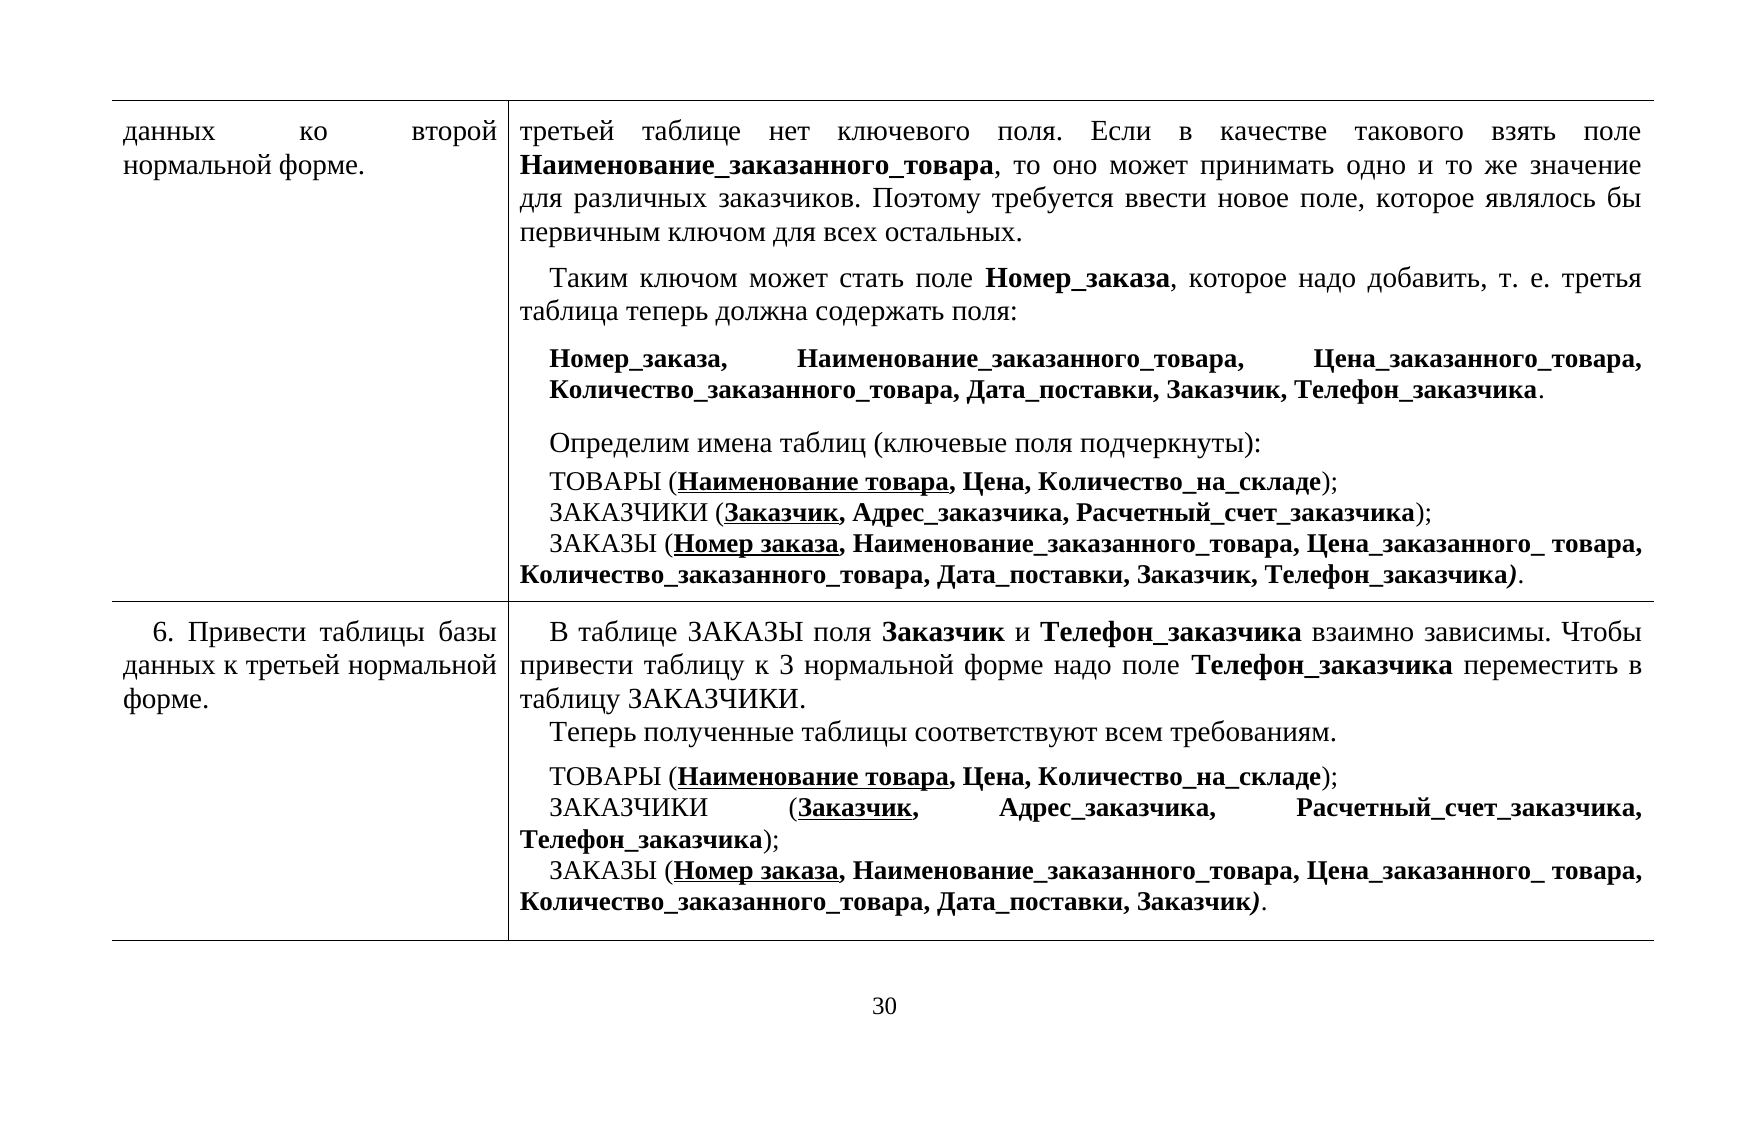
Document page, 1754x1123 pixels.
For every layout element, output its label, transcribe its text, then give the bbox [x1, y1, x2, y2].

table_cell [112, 101, 508, 601]
table_cell В таблице ЗАКАЗЫ поля Заказчик и Телефон_заказчика взаимно зависимы. Чтобы привести таблицу к 3 нормальной форме надо поле Телефон_заказчика переместить в таблицу ЗАКАЗЧИКИ. Теперь полученные таблицы соответствуют всем требованиям. ТОВАРЫ (Наименование товара, Цена, Количество_на_складе); ЗАКАЗЧИКИ (Заказчик, Адрес_заказчика, Расчетный_счет_заказчика, Телефон_заказчика); ЗАКАЗЫ (Номер заказа, Наименование_заказанного_товара, Цена_заказанного_ товара, Количество_заказанного_товара, Дата_поставки, Заказчик). [509, 602, 1654, 940]
table_cell 6. Привести таблицы базы данных к третьей нормальной форме. [112, 602, 508, 940]
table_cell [509, 101, 1654, 601]
